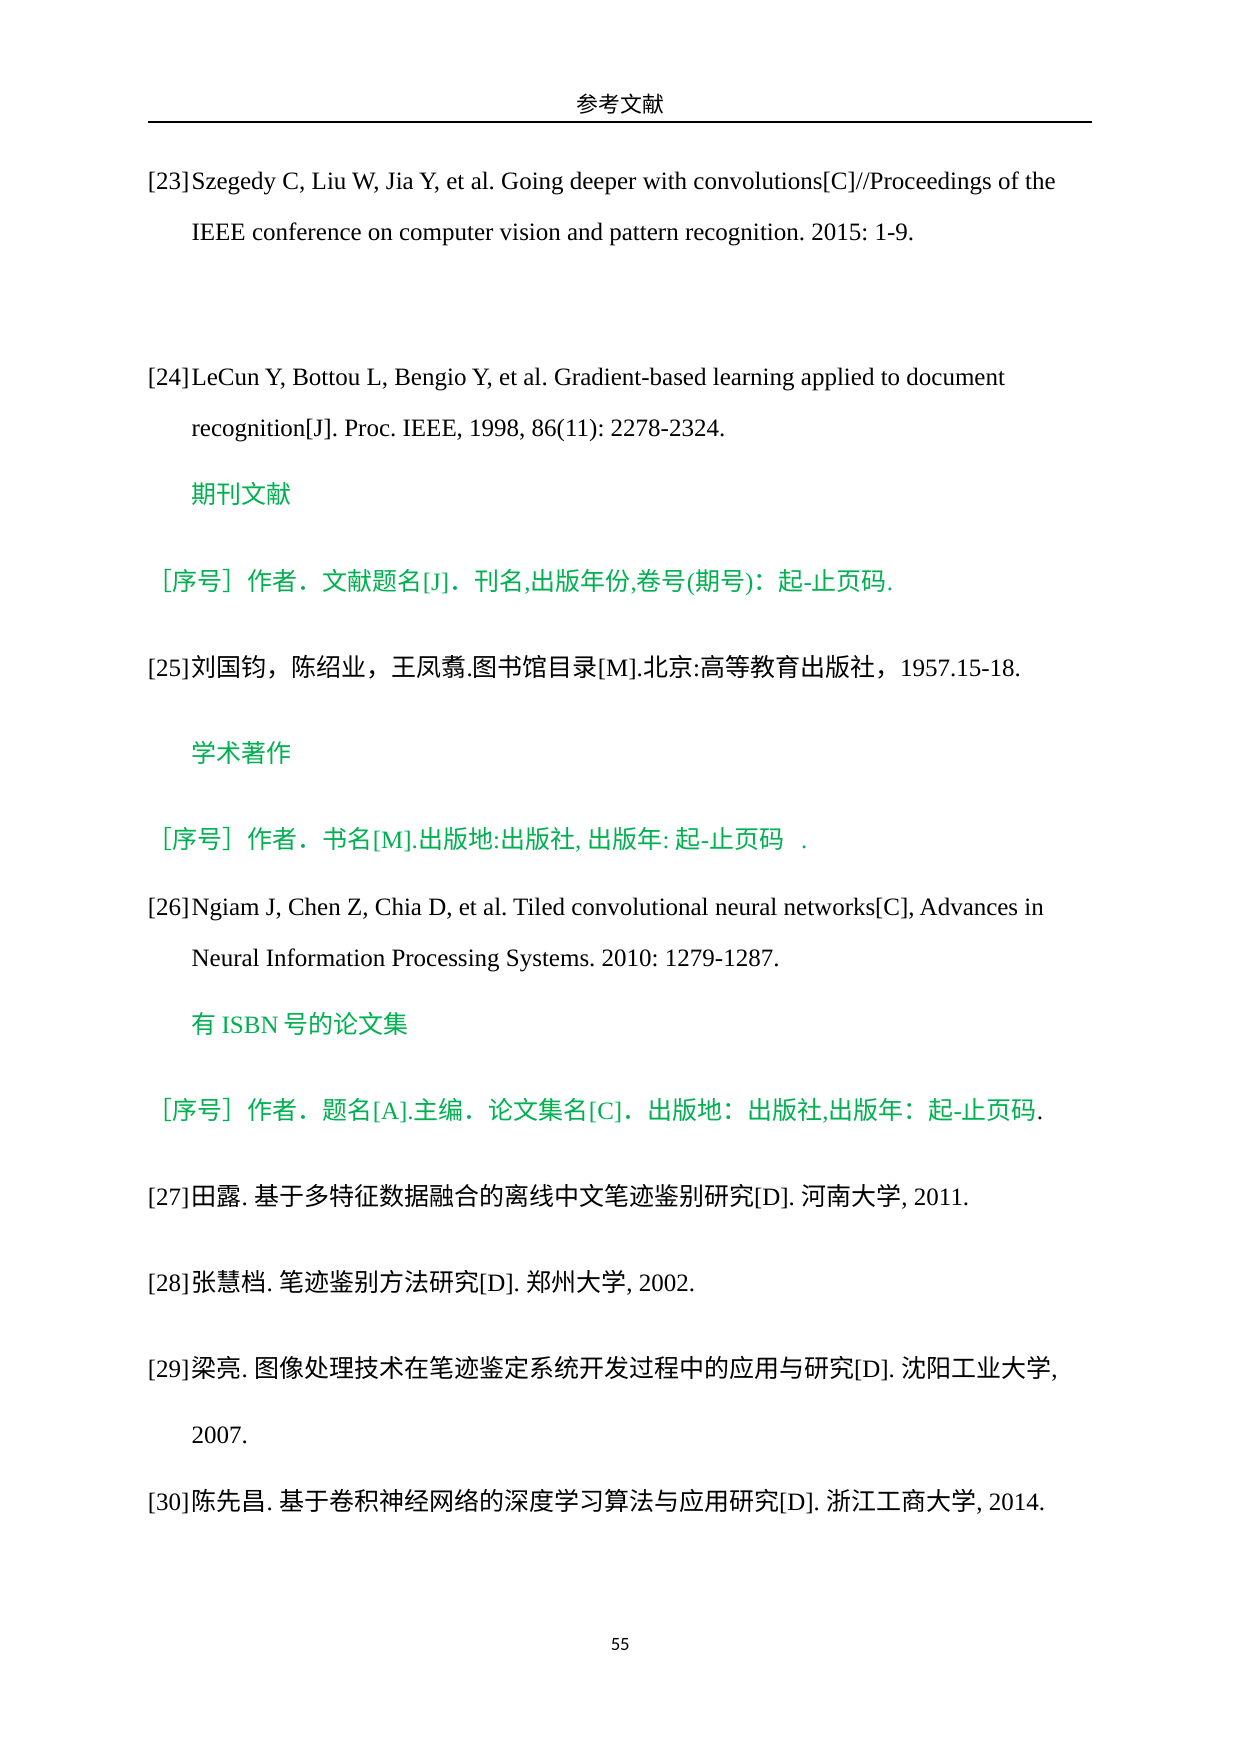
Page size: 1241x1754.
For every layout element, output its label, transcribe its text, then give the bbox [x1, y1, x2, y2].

list 陈先昌. 基于卷积神经网络的深度学习算法与应用研究[D]. 浙江工商大学, 2014. [148, 1466, 1092, 1534]
text ［序号］作者．书名[M].出版地:出版社, 出版年: 起-止页码 . [148, 803, 1092, 871]
list 张慧档. 笔迹鉴别方法研究[D]. 郑州大学, 2002. [148, 1247, 1092, 1314]
text 有ISBN号的论文集 [191, 988, 1092, 1056]
list 田露. 基于多特征数据融合的离线中文笔迹鉴别研究[D]. 河南大学, 2011. [148, 1161, 1092, 1228]
list Szegedy C, Liu W, Jia Y, et al. Going deeper with convolutions[C]//Proceedings of the IEEE conference on computer vision and pattern recognition. 2015: 1-9. [148, 164, 1092, 249]
list 刘国钧，陈绍业，王凤翥.图书馆目录[M].北京:高等教育出版社，1957.15-18. [148, 631, 1092, 699]
list LeCun Y, Bottou L, Bengio Y, et al. Gradient-based learning applied to document recognition[J]. Proc. IEEE, 1998, 86(11): 2278-2324. [148, 360, 1092, 445]
text 期刊文献 [191, 459, 1092, 527]
list 梁亮. 图像处理技术在笔迹鉴定系统开发过程中的应用与研究[D]. 沈阳工业大学, 2007. [148, 1333, 1092, 1452]
text 学术著作 [191, 717, 1092, 785]
list Ngiam J, Chen Z, Chia D, et al. Tiled convolutional neural networks[C], Advances in Neural Information Processing Systems. 2010: 1279-1287. [148, 889, 1092, 974]
text ［序号］作者．题名[A].主编．论文集名[C]．出版地：出版社,出版年：起-止页码. [148, 1074, 1092, 1142]
text ［序号］作者．文献题名[J]．刊名,出版年份,卷号(期号)：起-止页码. [148, 545, 1092, 613]
